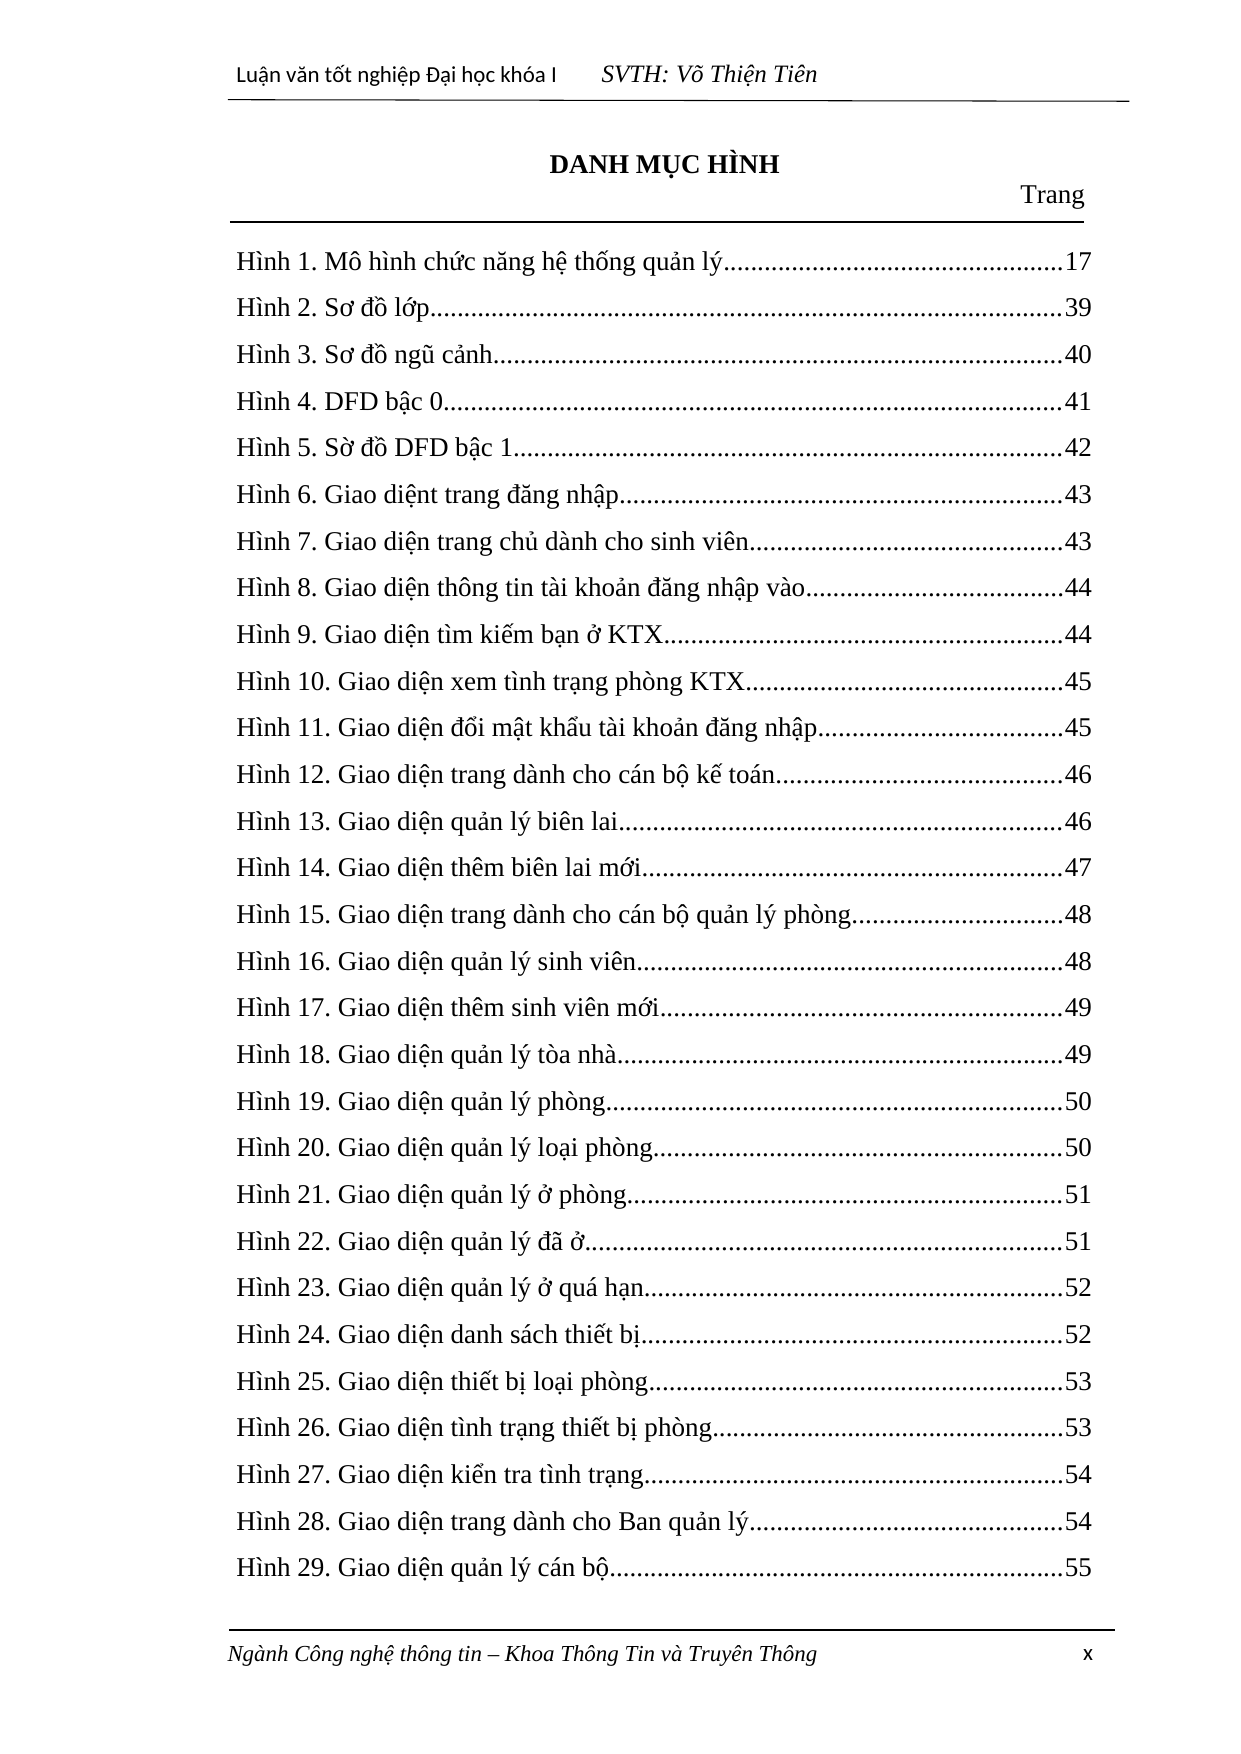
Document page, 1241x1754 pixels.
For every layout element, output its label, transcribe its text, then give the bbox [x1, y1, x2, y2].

text Hình 22. Giao diện quản lý đã ở 51 [236, 1225, 1093, 1256]
text Hình 12. Giao diện trang dành cho cán bộ kế toán 46 [236, 758, 1093, 789]
text Hình 11. Giao diện đổi mật khẩu tài khoản đăng nhập 45 [236, 711, 1093, 743]
text Hình 8. Giao diện thông tin tài khoản đăng nhập vào 44 [236, 571, 1093, 603]
text DANH MỤC HÌNH [236, 148, 1093, 179]
text Hình 21. Giao diện quản lý ở phòng 51 [236, 1178, 1093, 1209]
text Hình 17. Giao diện thêm sinh viên mới 49 [236, 991, 1093, 1023]
text Hình 20. Giao diện quản lý loại phòng 50 [236, 1131, 1093, 1163]
text Hình 1. Mô hình chức năng hệ thống quản lý 17 [236, 245, 1093, 276]
text Hình 14. Giao diện thêm biên lai mới 47 [236, 851, 1093, 883]
text Hình 7. Giao diện trang chủ dành cho sinh viên 43 [236, 525, 1093, 556]
text Hình 29. Giao diện quản lý cán bộ 55 [236, 1551, 1093, 1583]
text Hình 19. Giao diện quản lý phòng 50 [236, 1085, 1093, 1116]
text Hình 26. Giao diện tình trạng thiết bị phòng 53 [236, 1411, 1093, 1443]
text Hình 27. Giao diện kiển tra tình trạng 54 [236, 1458, 1093, 1489]
text Hình 25. Giao diện thiết bị loại phòng 53 [236, 1365, 1093, 1396]
text Hình 5. Sờ đồ DFD bậc 1 42 [236, 431, 1093, 463]
text Hình 4. DFD bậc 0 41 [236, 385, 1093, 416]
text Hình 3. Sơ đồ ngũ cảnh 40 [236, 338, 1093, 369]
text Hình 24. Giao diện danh sách thiết bị 52 [236, 1318, 1093, 1349]
text Hình 28. Giao diện trang dành cho Ban quản lý 54 [236, 1505, 1093, 1536]
text Hình 13. Giao diện quản lý biên lai 46 [236, 805, 1093, 836]
text Hình 15. Giao diện trang dành cho cán bộ quản lý phòng 48 [236, 898, 1093, 929]
text Hình 9. Giao diện tìm kiếm bạn ở KTX 44 [236, 618, 1093, 649]
text Hình 16. Giao diện quản lý sinh viên 48 [236, 945, 1093, 976]
text Hình 18. Giao diện quản lý tòa nhà 49 [236, 1038, 1093, 1069]
text Hình 23. Giao diện quản lý ở quá hạn 52 [236, 1271, 1093, 1303]
text Hình 10. Giao diện xem tình trạng phòng KTX 45 [236, 665, 1093, 696]
text Hình 2. Sơ đồ lớp 39 [236, 291, 1093, 323]
text Hình 6. Giao diệnt trang đăng nhập 43 [236, 478, 1093, 509]
